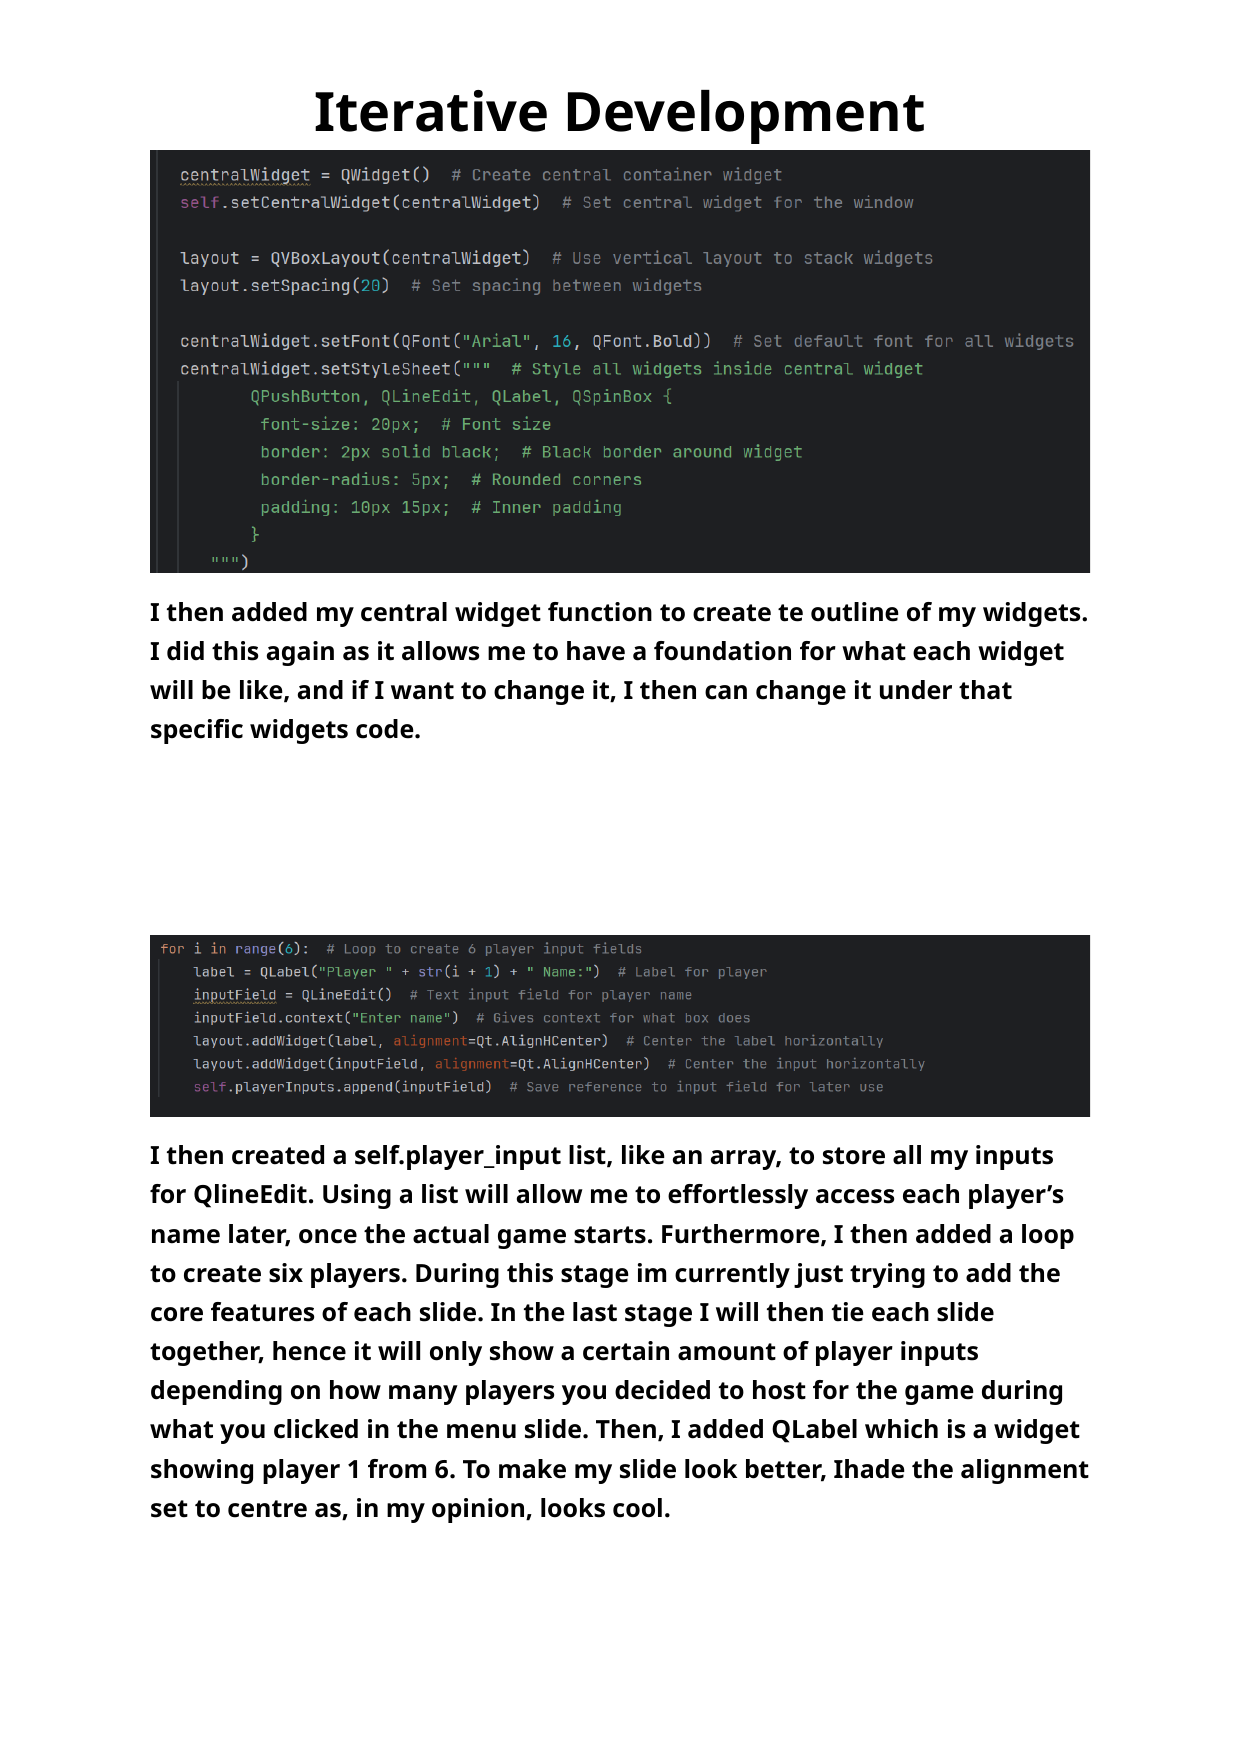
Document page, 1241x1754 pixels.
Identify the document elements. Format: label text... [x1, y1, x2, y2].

text I then created a self.player_input list, like an array, to store all my inputs for QlineEdit. Using a list will allow me to effortlessly access each player’s name later, once the actual game starts. Furthermore, I then added a loop to create six players. During this stage im currently just trying to add the core features of each slide. In the last stage I will then tie each slide together, hence it will only show a certain amount of player inputs depending on how many players you decided to host for the game during what you clicked in the menu slide. Then, I added QLabel which is a widget showing player 1 from 6. To make my slide look better, Ihade the alignment set to centre as, in my opinion, looks cool. [150, 1138, 1090, 1524]
picture [150, 935, 1091, 1117]
text I then added my central widget function to create te outline of my widgets. I did this again as it allows me to have a foundation for what each widget will be like, and if I want to change it, I then can change it under that specific widgets code. [150, 594, 1090, 746]
picture [150, 150, 1091, 573]
